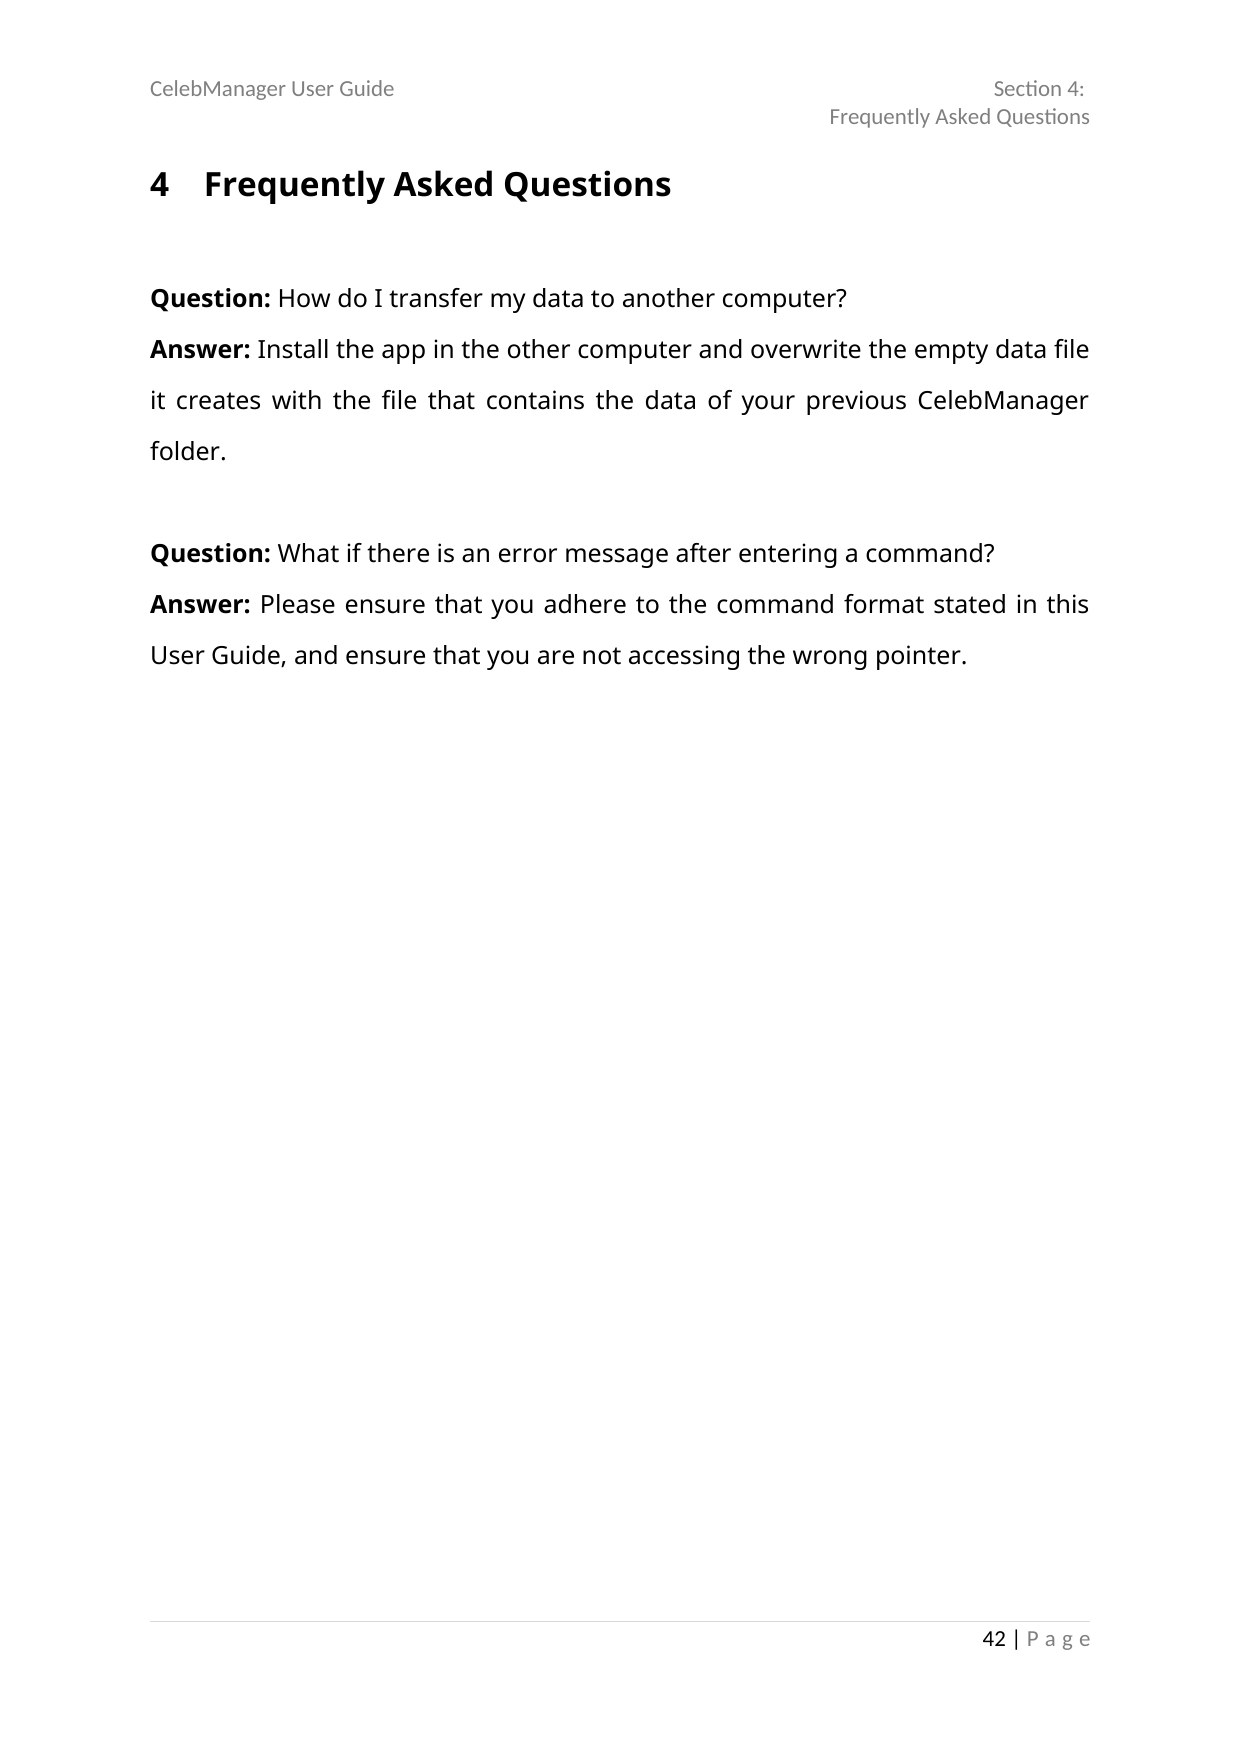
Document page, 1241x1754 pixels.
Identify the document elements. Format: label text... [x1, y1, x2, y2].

text Question: What if there is an error message after entering a command? [150, 535, 1090, 569]
text 4 Frequently Asked Questions [150, 161, 1090, 206]
text Question: How do I transfer my data to another computer? [150, 280, 1090, 314]
text Answer: Please ensure that you adhere to the command format stated in this User Guide, and ensure that you are not accessing the wrong pointer. [150, 586, 1090, 672]
text Answer: Install the app in the other computer and overwrite the empty data file it creates with the file that contains the data of your previous CelebManager folder. [150, 331, 1090, 467]
